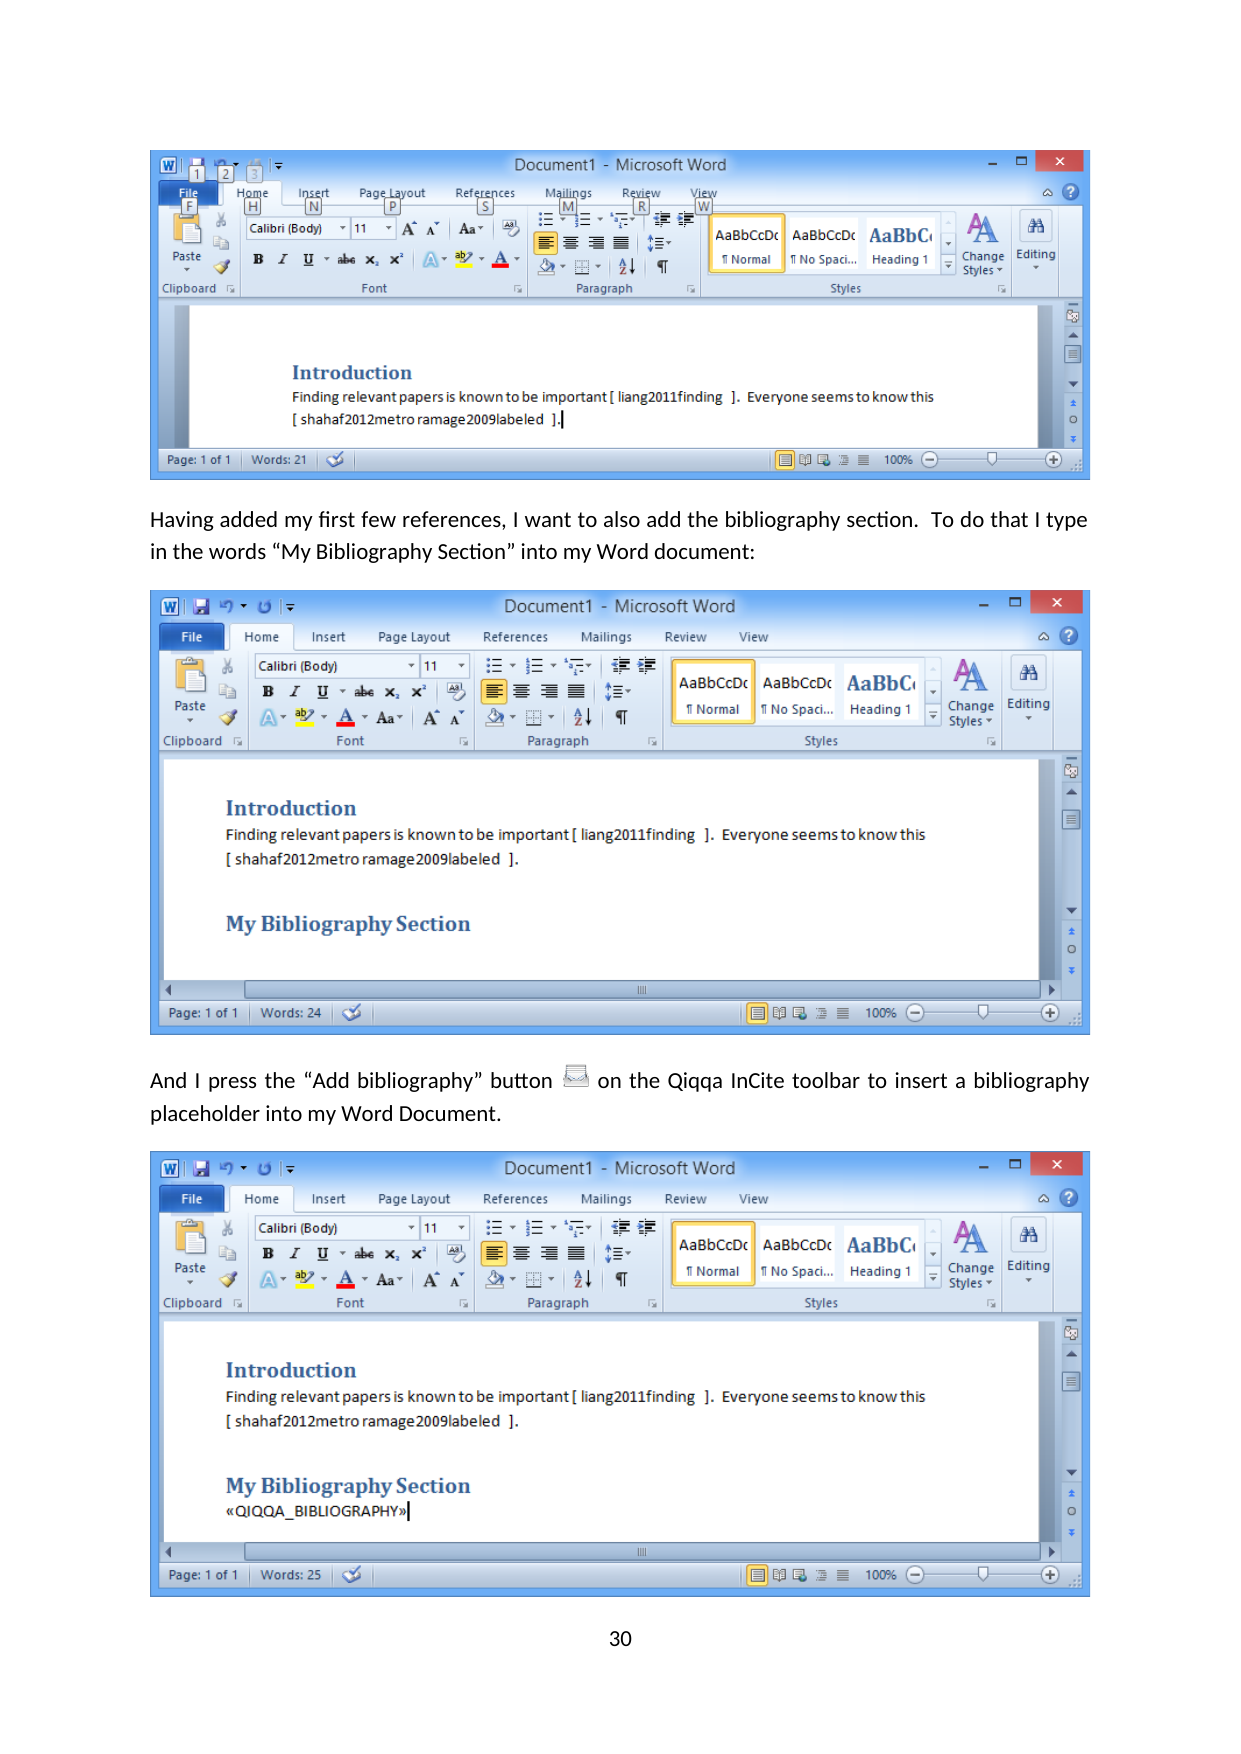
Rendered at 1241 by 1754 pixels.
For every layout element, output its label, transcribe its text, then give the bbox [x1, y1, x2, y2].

picture [150, 1151, 1091, 1597]
text And I press the “Add bibliography” button on the Qiqqa InCite toolbar to insert a bibliography placeholder into my Word Document. [150, 1059, 1090, 1127]
picture [560, 1059, 590, 1089]
picture [150, 590, 1091, 1035]
picture [150, 150, 1091, 480]
text Having added my first few references, I want to also add the bibliography section. To do that I type in the words “My Bibliography Section” into my Word document: [150, 505, 1090, 565]
